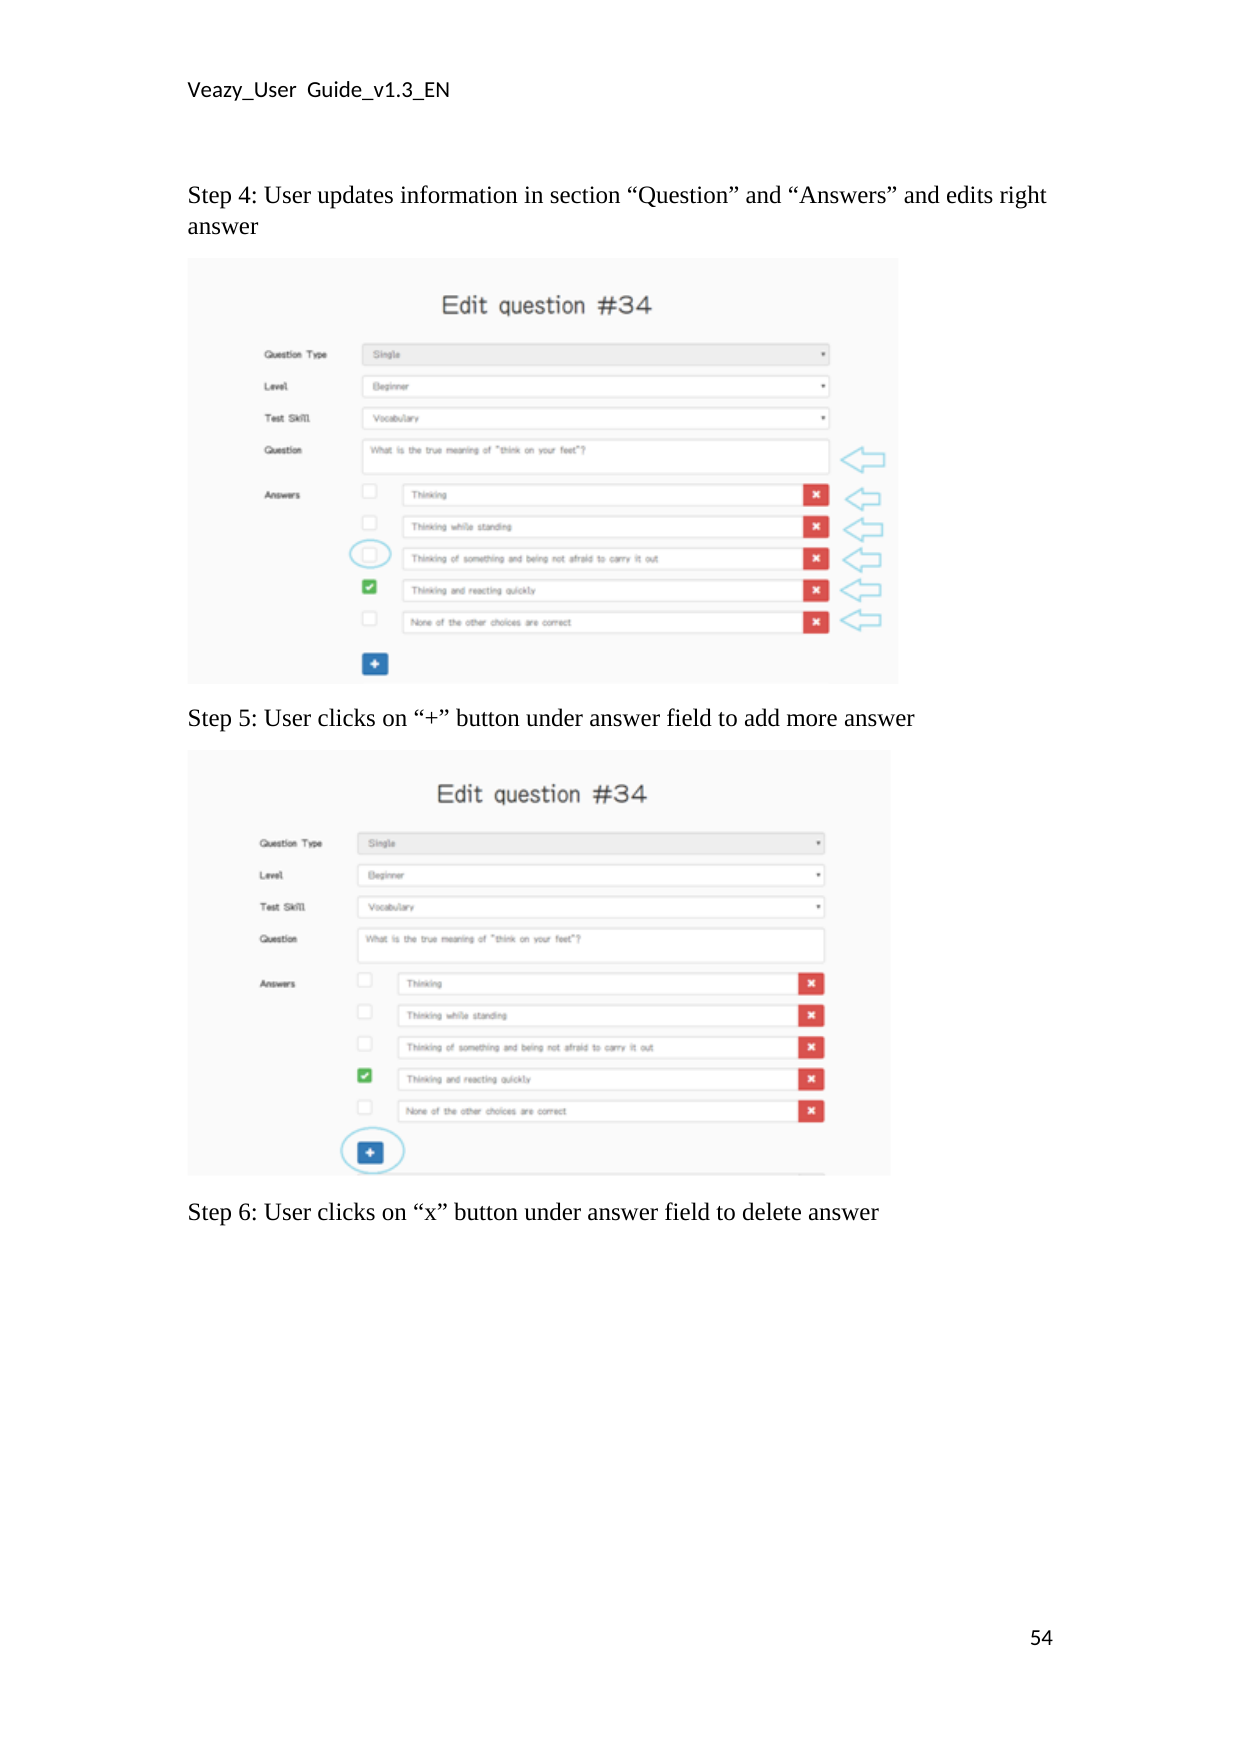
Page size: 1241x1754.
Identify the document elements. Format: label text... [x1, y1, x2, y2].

text Step 5: User clicks on “+” button under answer field to add more answer [187, 703, 1053, 731]
picture [187, 258, 899, 684]
text Step 6: User clicks on “x” button under answer field to delete answer [187, 1197, 1053, 1226]
text Step 4: User updates information in section “Question” and “Answers” and edits right answer [187, 180, 1053, 240]
picture [187, 750, 891, 1179]
